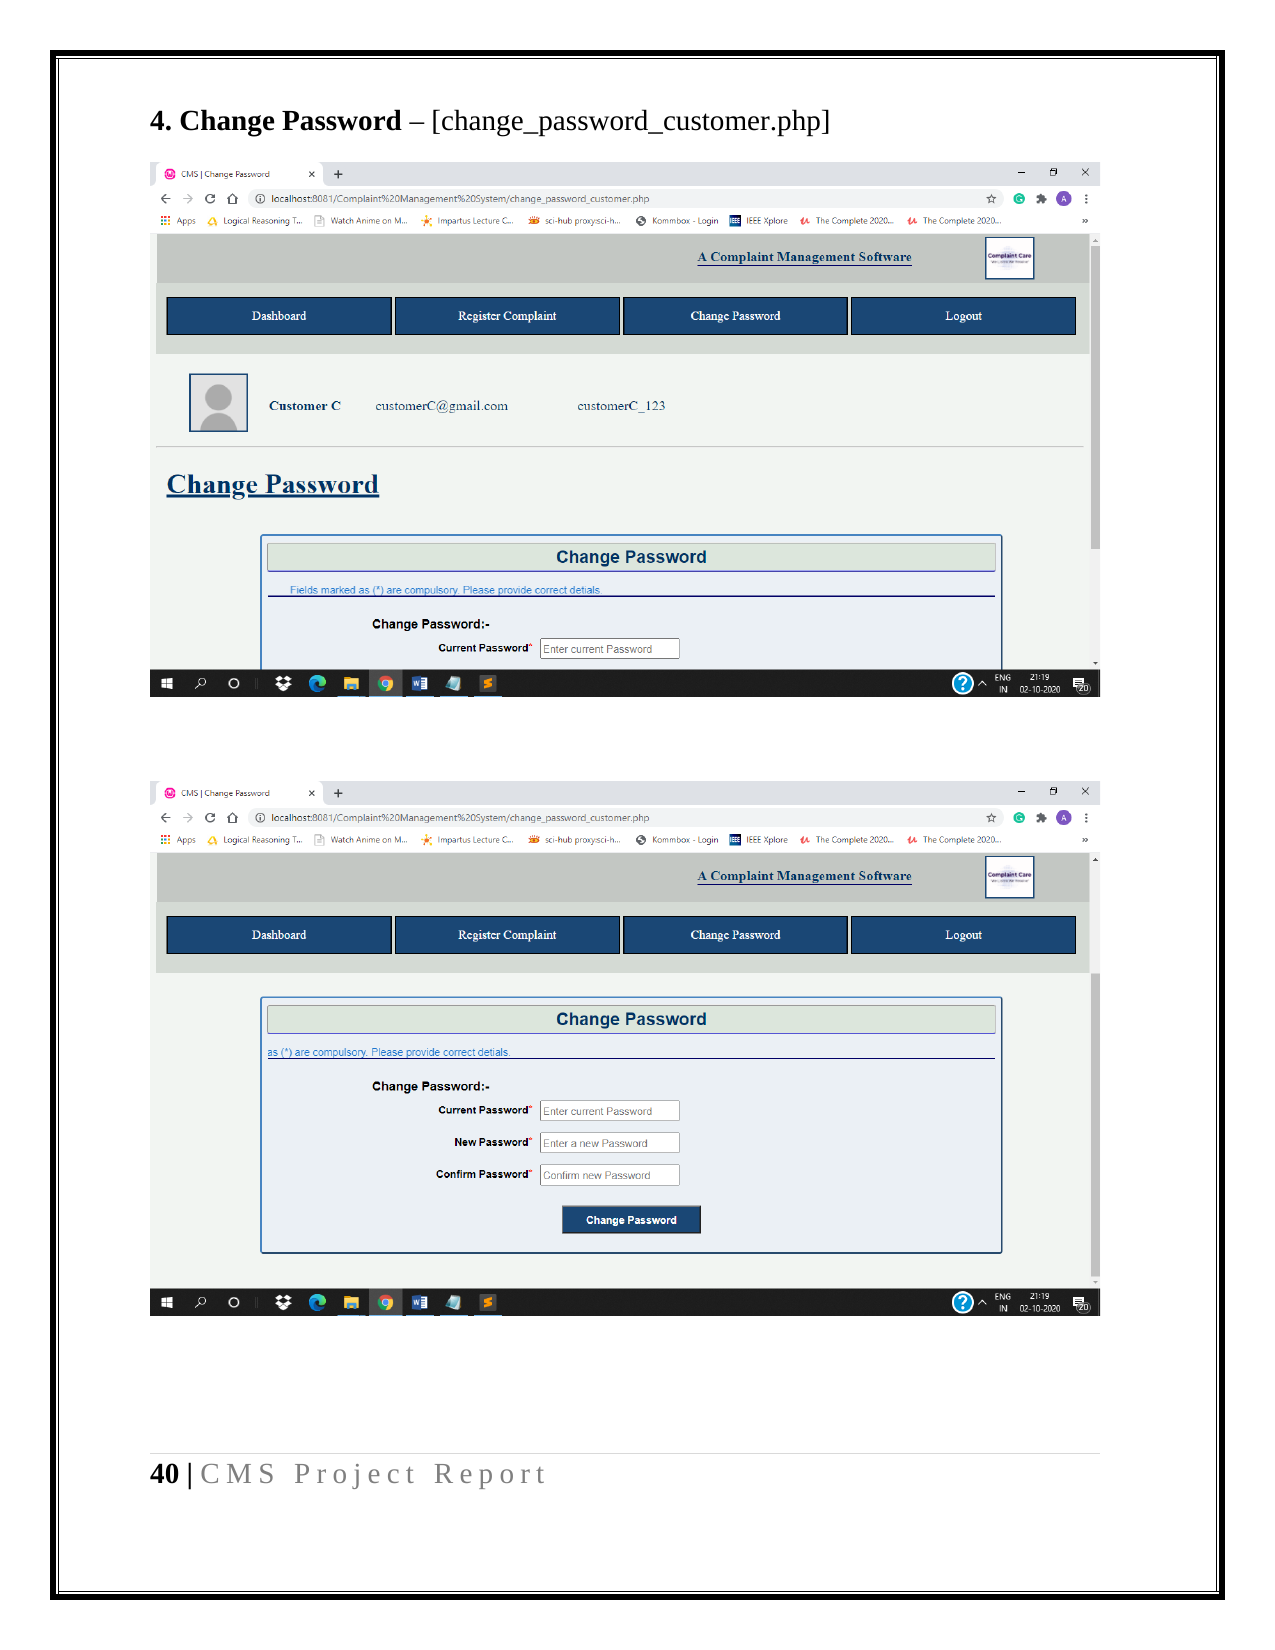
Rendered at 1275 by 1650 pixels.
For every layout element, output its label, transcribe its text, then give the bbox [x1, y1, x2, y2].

text 4. Change Password – [change_password_customer.php] [150, 103, 1100, 136]
picture [150, 162, 1100, 697]
picture [150, 781, 1100, 1316]
